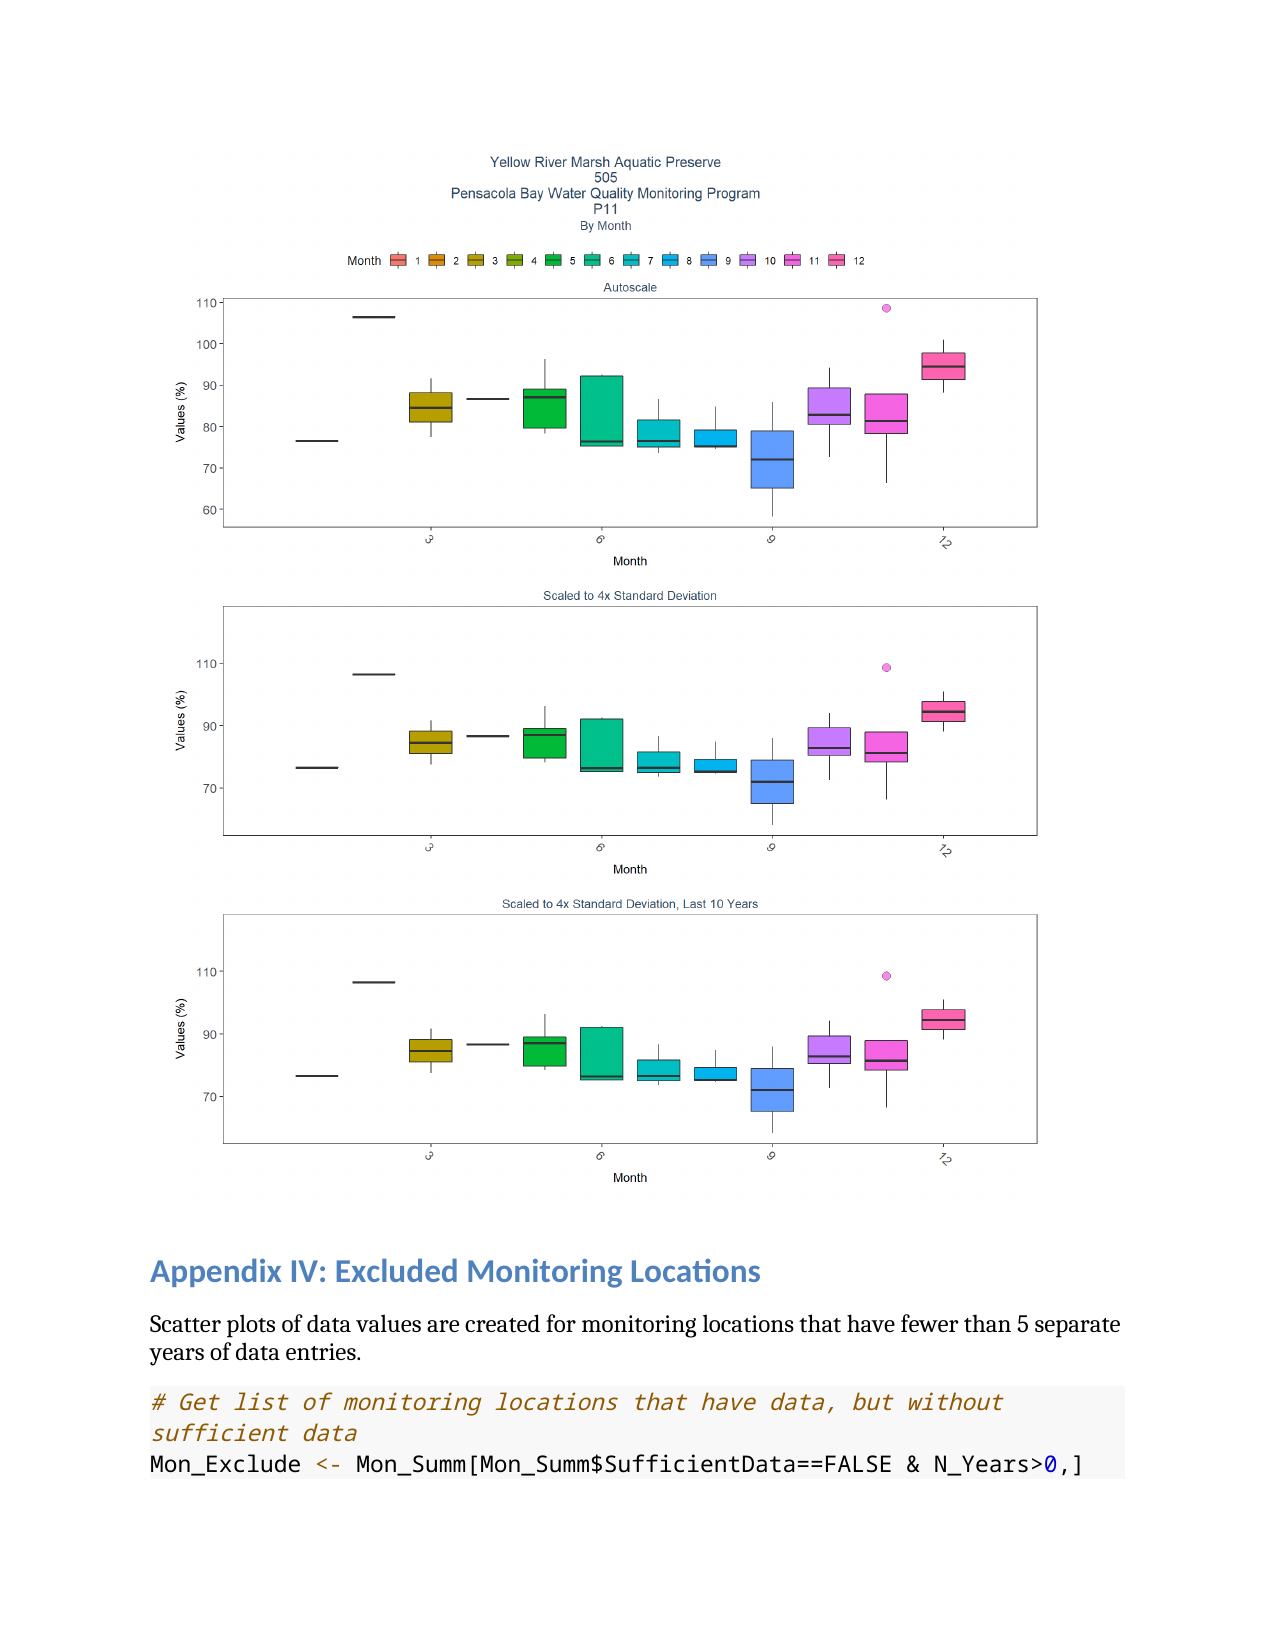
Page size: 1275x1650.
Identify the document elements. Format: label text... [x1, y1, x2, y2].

text Scatter plots of data values are created for monitoring locations that have fewer than 5 separate years of data entries. [150, 1309, 1125, 1367]
picture [168, 150, 1044, 1200]
subtitle Appendix IV: Excluded Monitoring Locations [150, 1250, 1125, 1291]
